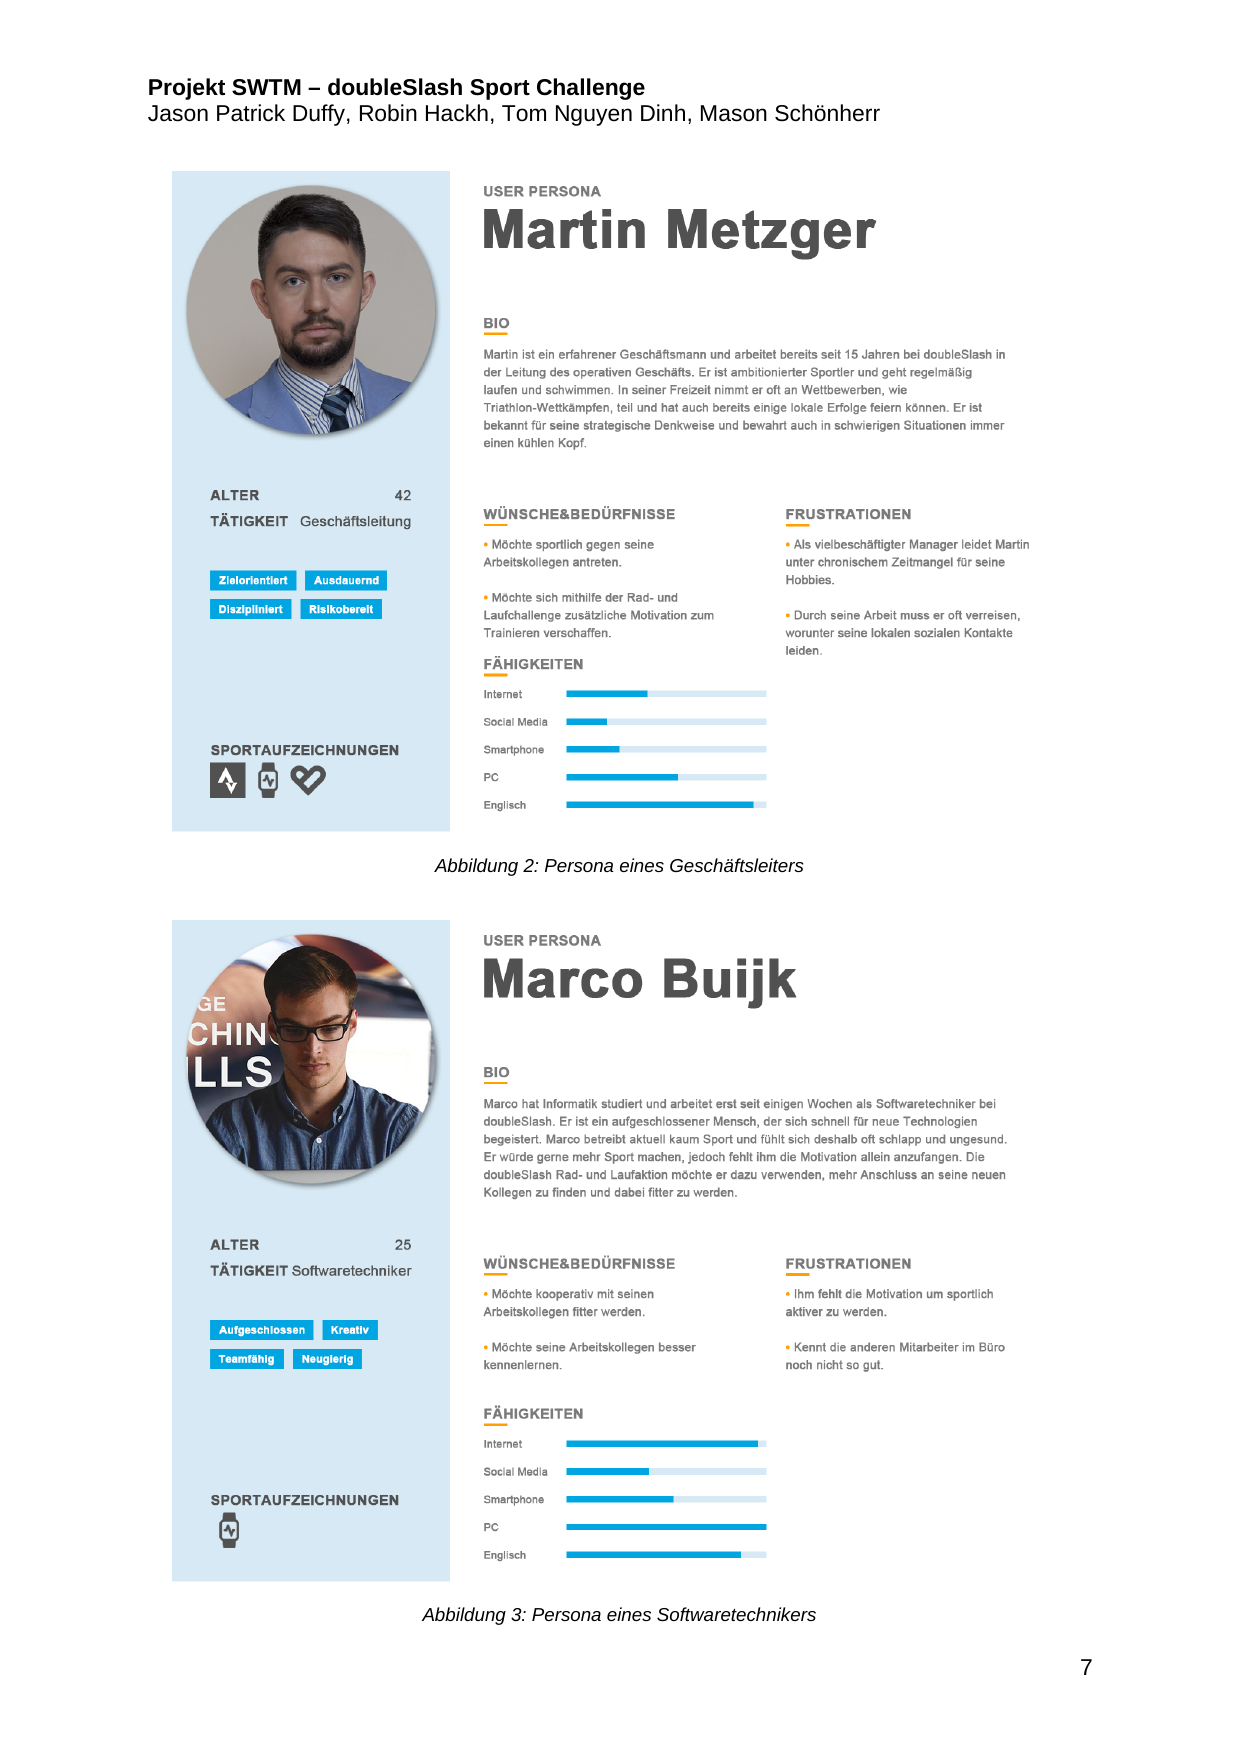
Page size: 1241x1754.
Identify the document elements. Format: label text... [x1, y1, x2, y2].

text Abbildung 3: Persona eines Softwaretechnikers [148, 1604, 1093, 1626]
picture [148, 897, 1092, 1605]
picture [148, 147, 1092, 855]
text Abbildung 2: Persona eines Geschäftsleiters [148, 855, 1093, 876]
